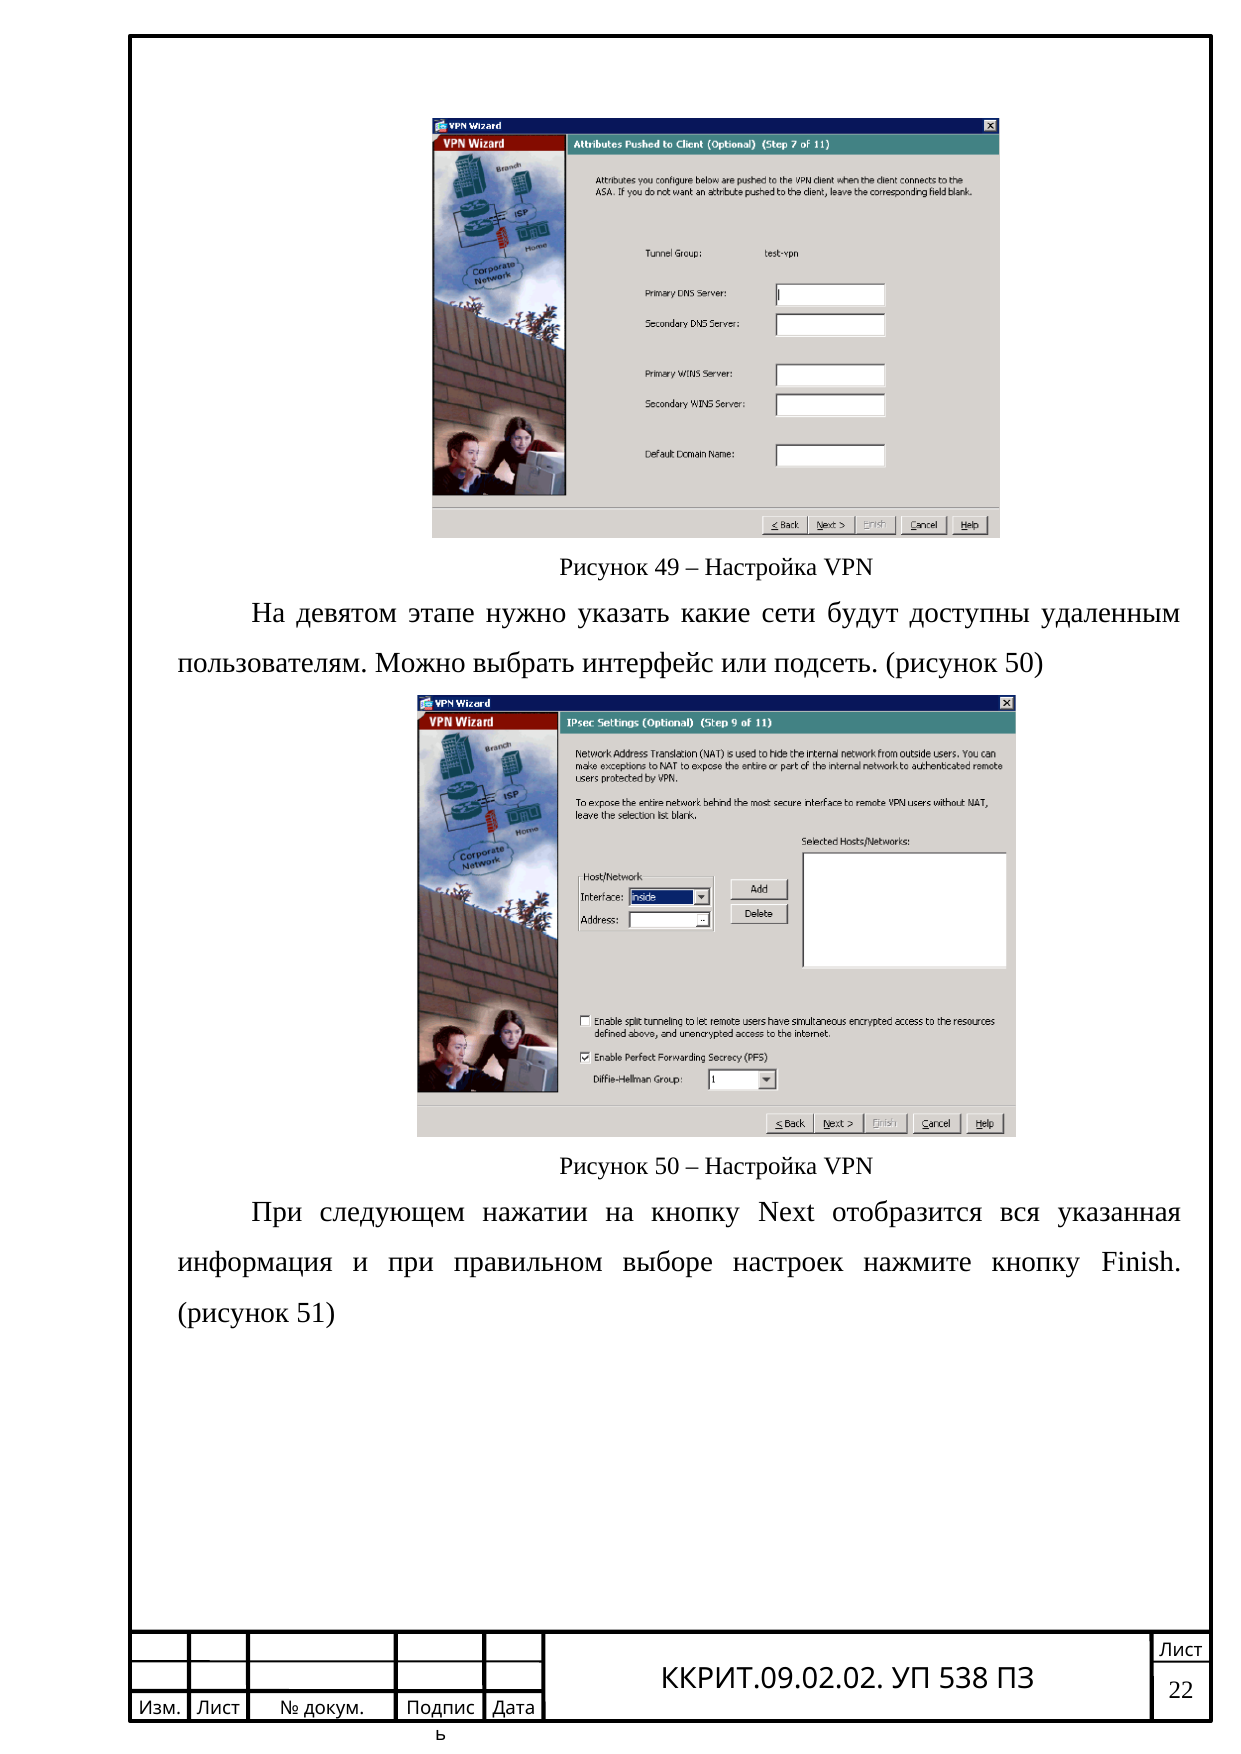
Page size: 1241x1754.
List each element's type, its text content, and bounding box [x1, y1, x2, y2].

picture [432, 118, 1000, 538]
text Рисунок 49 – Настройка VPN [177, 552, 1181, 581]
picture [417, 695, 1016, 1137]
text Рисунок 50 – Настройка VPN [177, 1151, 1181, 1180]
text На девятом этапе нужно указать какие сети будут доступны удаленным пользователям. Можно выбрать интерфейс или подсеть. (рисунок 50) [177, 595, 1181, 679]
text При следующем нажатии на кнопку Next отобразится вся указанная информация и при правильном выборе настроек нажмите кнопку Finish. (рисунок 51) [177, 1194, 1181, 1328]
